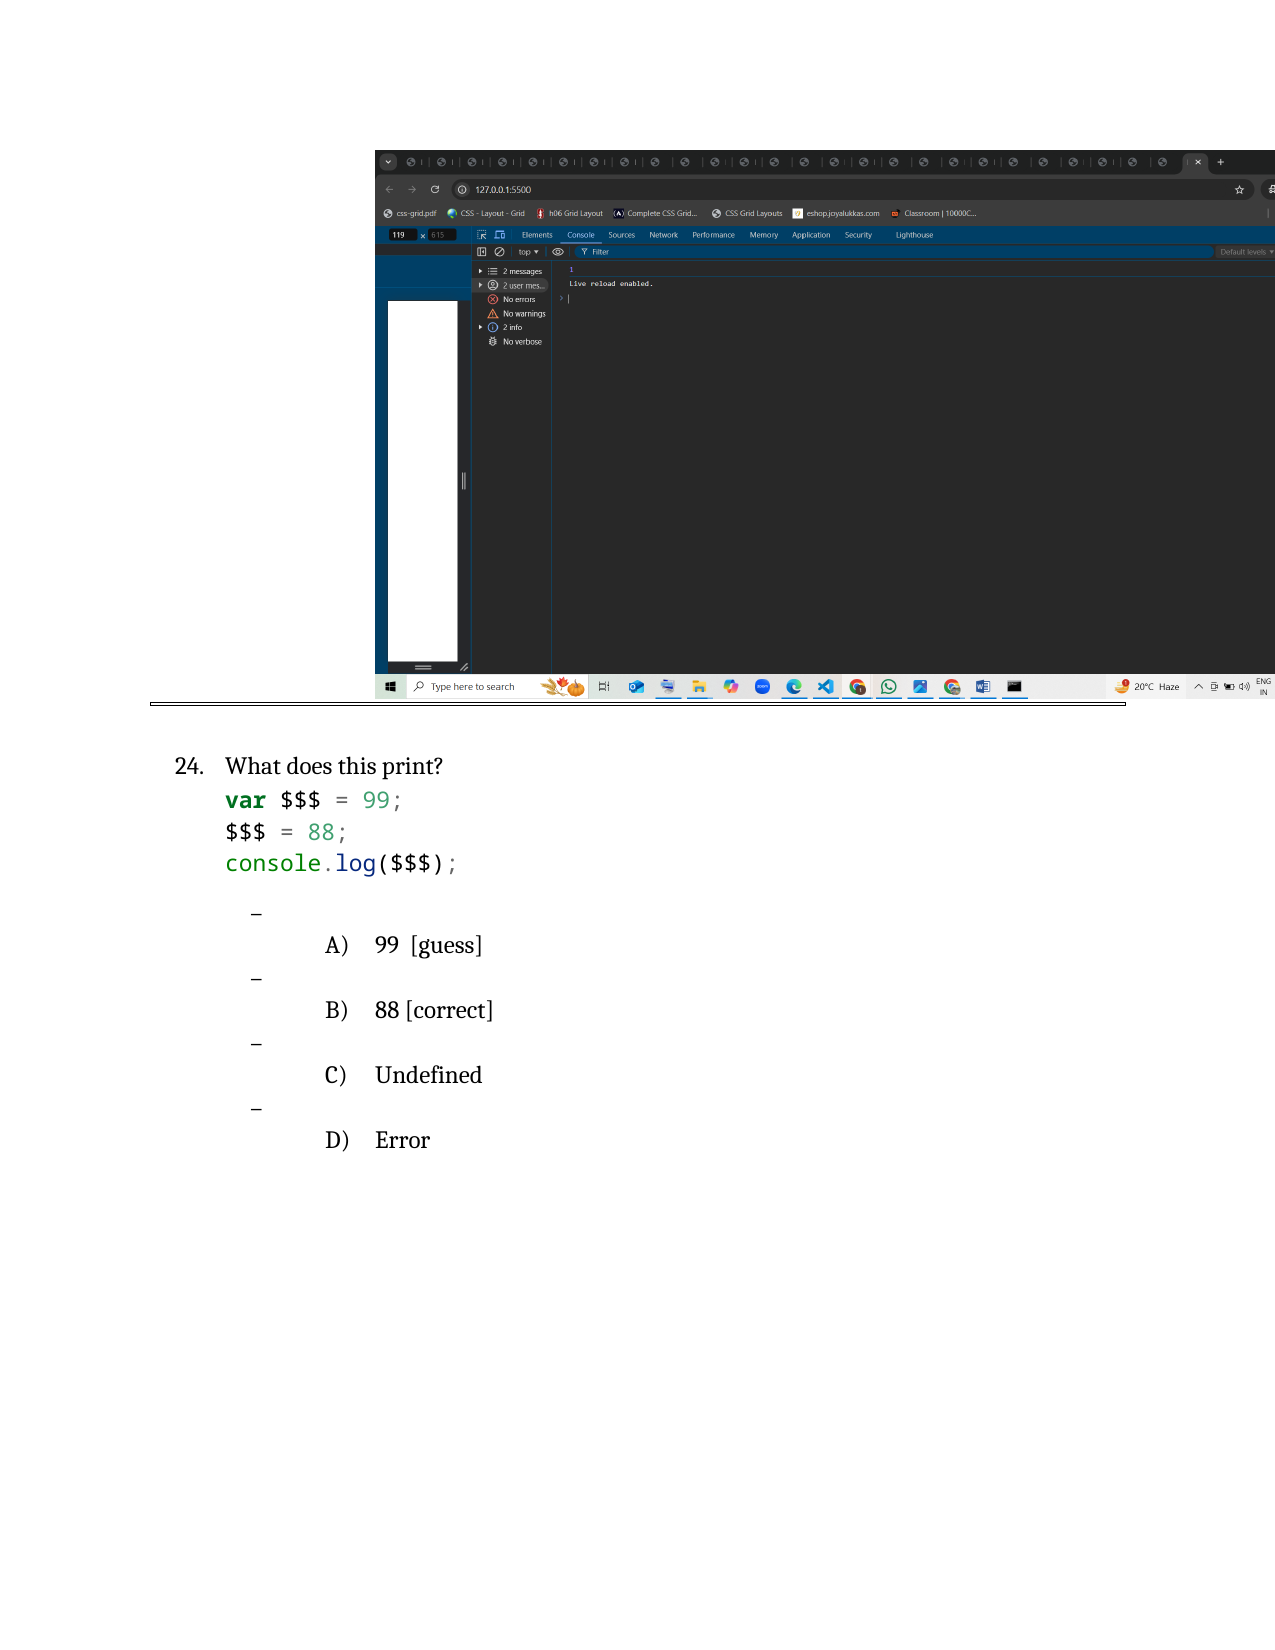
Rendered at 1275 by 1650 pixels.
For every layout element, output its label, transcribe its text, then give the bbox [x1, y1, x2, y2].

list Undefined [325, 1061, 1125, 1090]
list 99 [guess] [325, 931, 1125, 960]
list 88 [correct] [325, 996, 1125, 1025]
picture [375, 150, 1275, 699]
list var $$$ = 99; $$$ = 88; console.log($$$); [175, 784, 1125, 878]
list Error [325, 1126, 1125, 1155]
list What does this print? [175, 752, 1125, 781]
